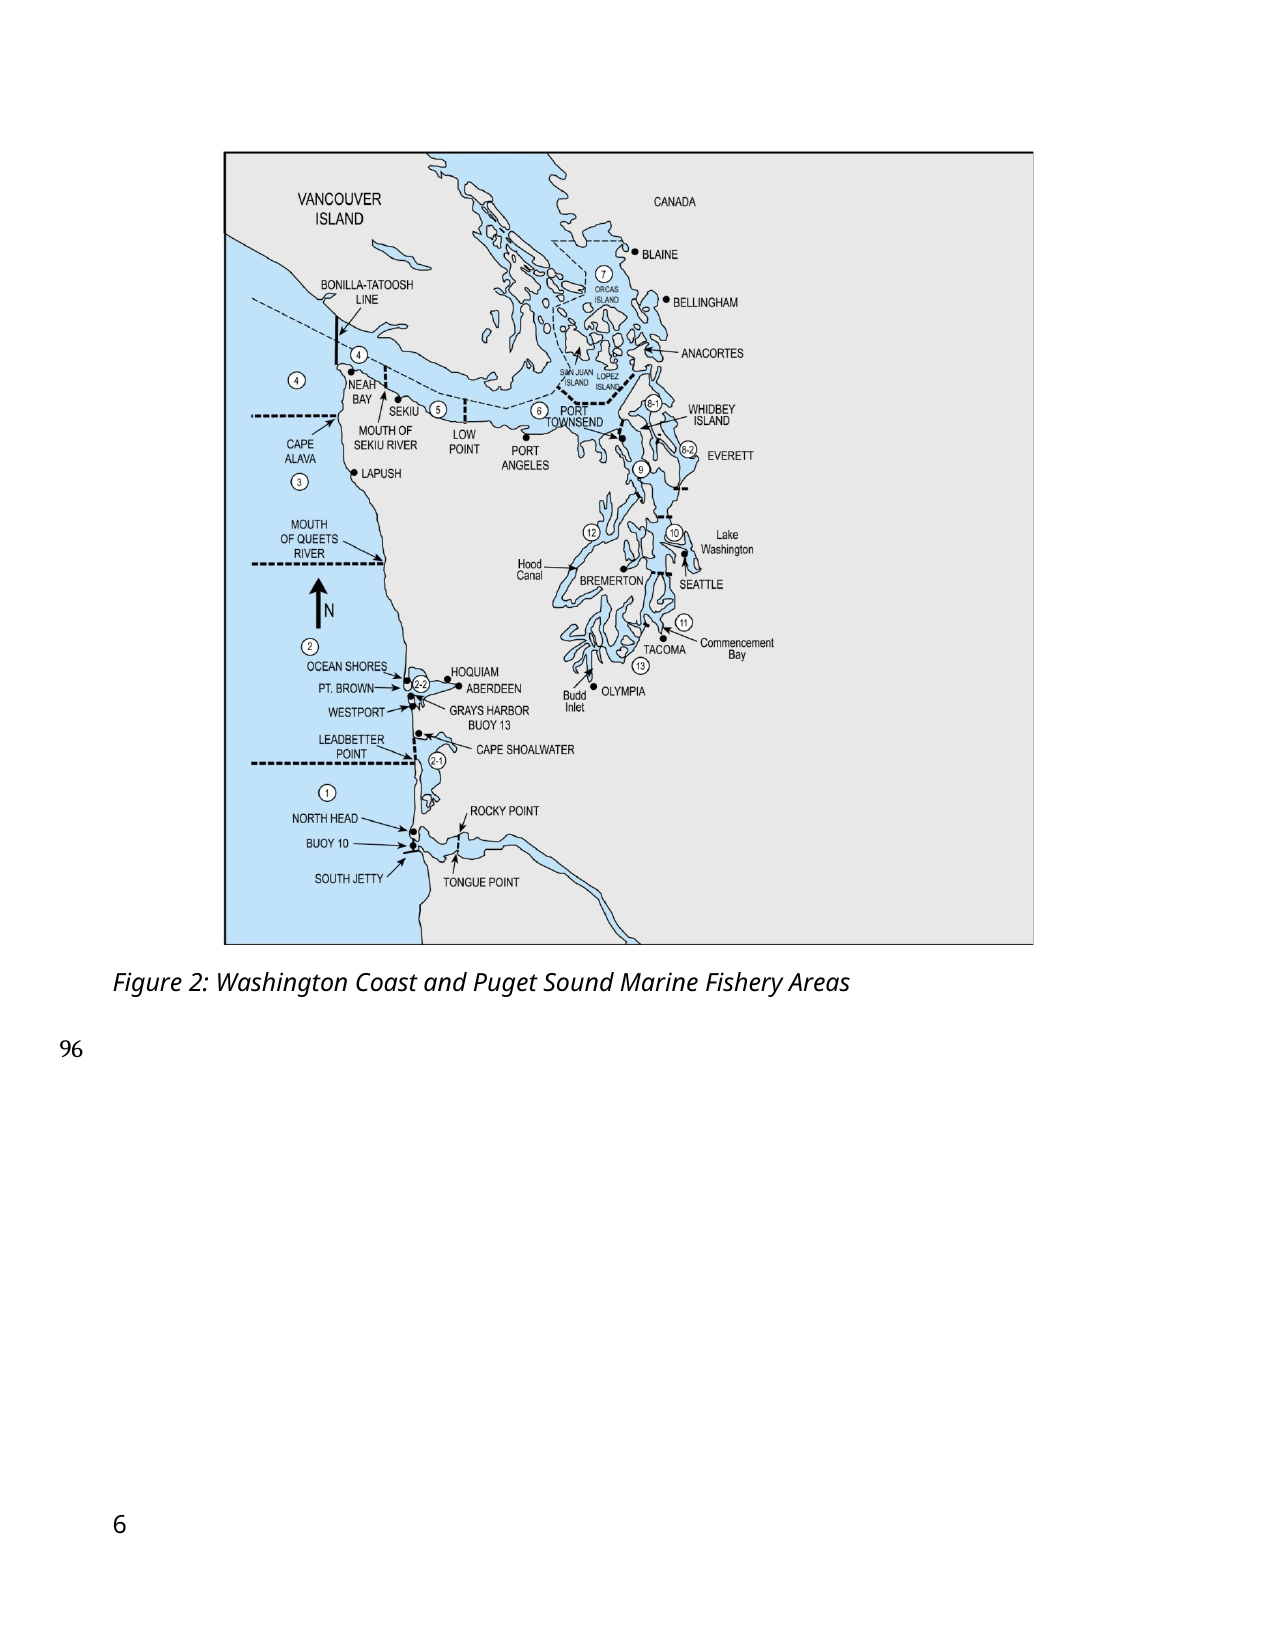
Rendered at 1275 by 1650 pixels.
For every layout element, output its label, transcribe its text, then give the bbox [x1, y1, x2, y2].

table_header Figure 2: Washington Coast and Puget Sound Marine Fishery Areas [101, 150, 1151, 1012]
picture [219, 150, 1034, 945]
